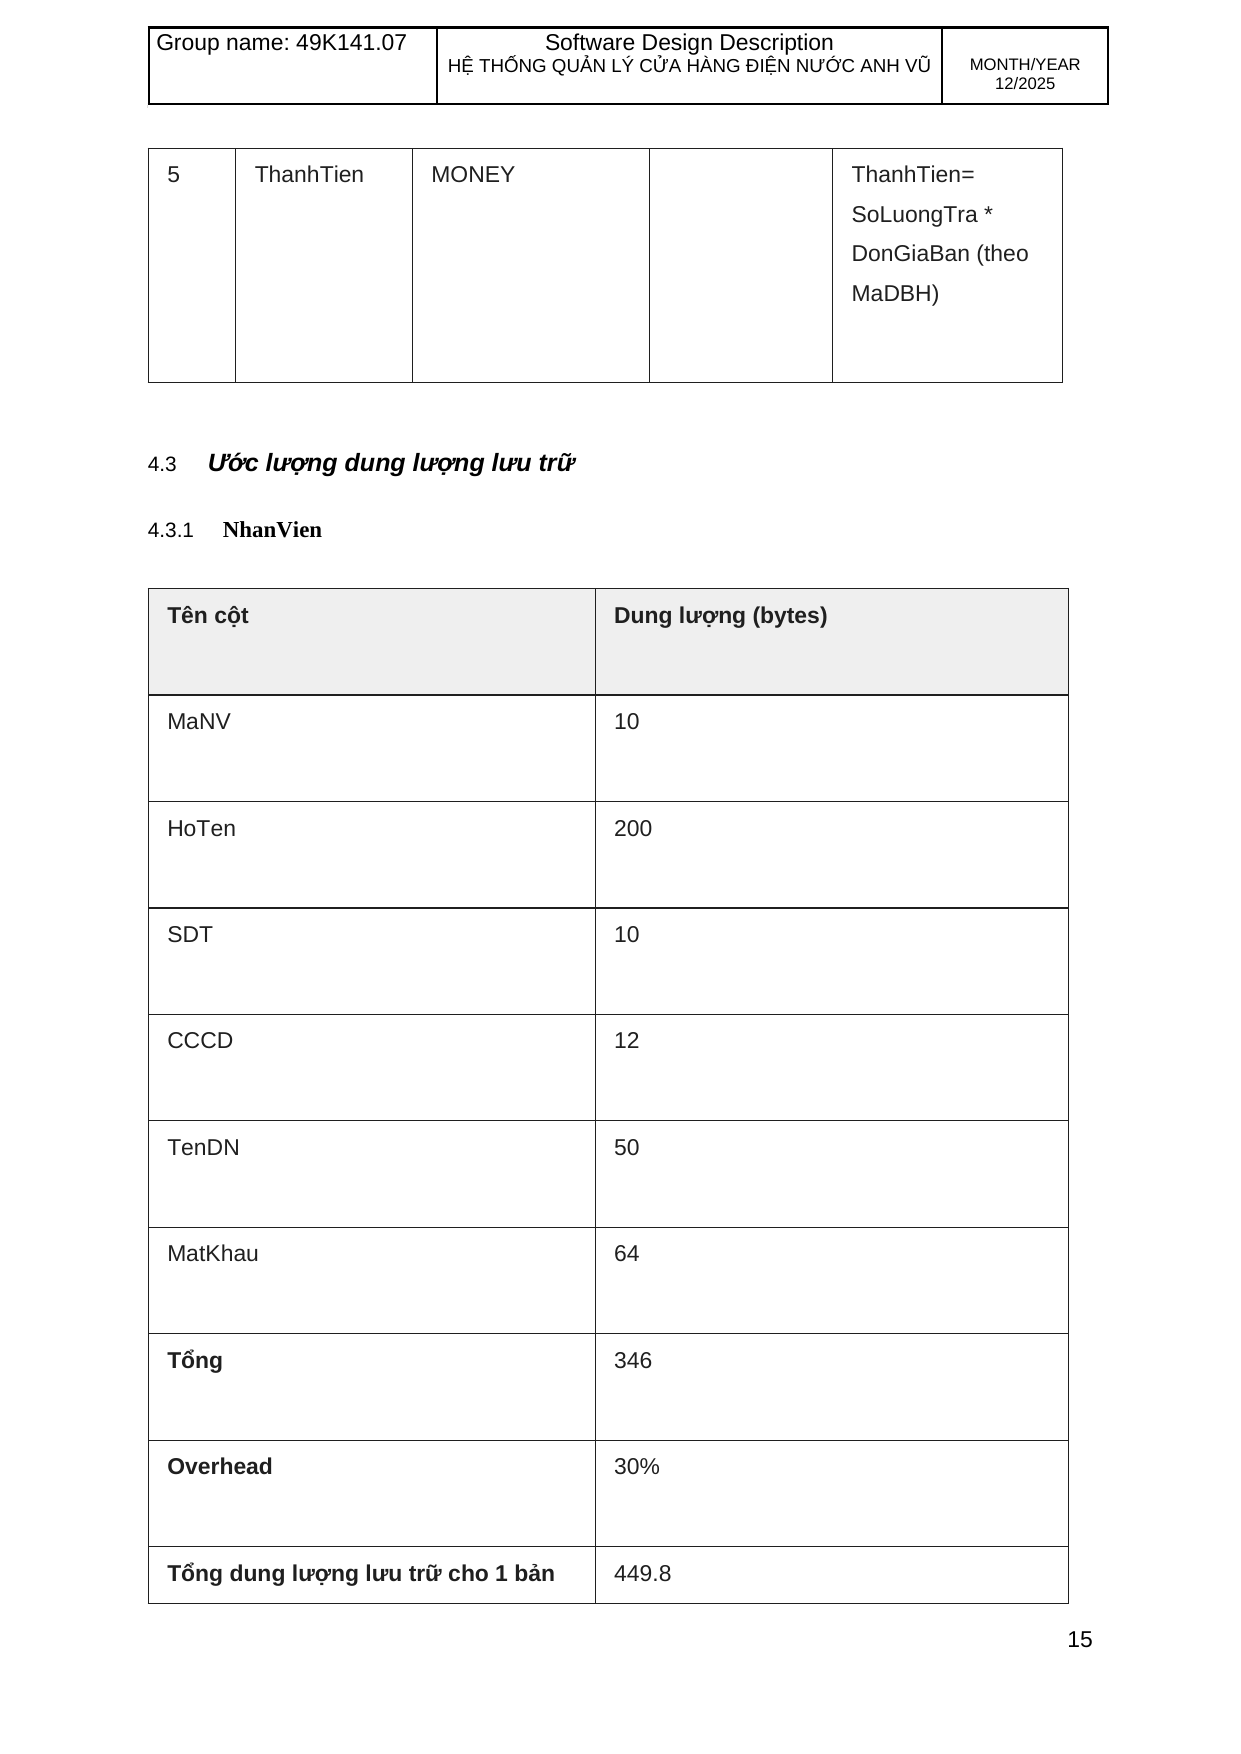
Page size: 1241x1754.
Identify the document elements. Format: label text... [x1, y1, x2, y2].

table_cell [149, 1547, 595, 1603]
table_cell TenDN [149, 1121, 595, 1227]
table_cell 5 [149, 149, 235, 382]
table_cell 10 [596, 696, 1068, 801]
table_cell 30% [596, 1441, 1068, 1546]
table_cell [650, 149, 832, 382]
table_cell 12 [596, 1015, 1068, 1120]
table_cell CCCD [149, 1015, 595, 1120]
table_cell ThanhTien= SoLuongTra * DonGiaBan (theo MaDBH) [833, 149, 1062, 382]
table_cell MatKhau [149, 1228, 595, 1333]
table_cell 346 [596, 1334, 1068, 1439]
table_cell MaNV [149, 696, 595, 801]
table_cell ThanhTien [236, 149, 412, 382]
subtitle Ước lượng dung lượng lưu trữ [148, 448, 1092, 476]
subtitle NhanVien [148, 516, 1092, 542]
table_header Dung lượng (bytes) [596, 589, 1068, 694]
table_cell 449.8 [596, 1547, 1068, 1603]
table_cell Overhead [149, 1441, 595, 1546]
table_cell SDT [149, 909, 595, 1014]
table_cell 50 [596, 1121, 1068, 1227]
table_cell Tổng [149, 1334, 595, 1439]
table_header Tên cột [149, 589, 595, 694]
table_cell 200 [596, 802, 1068, 907]
table_cell HoTen [149, 802, 595, 907]
table_cell 10 [596, 909, 1068, 1014]
table_cell 64 [596, 1228, 1068, 1333]
table_cell MONEY [413, 149, 649, 382]
